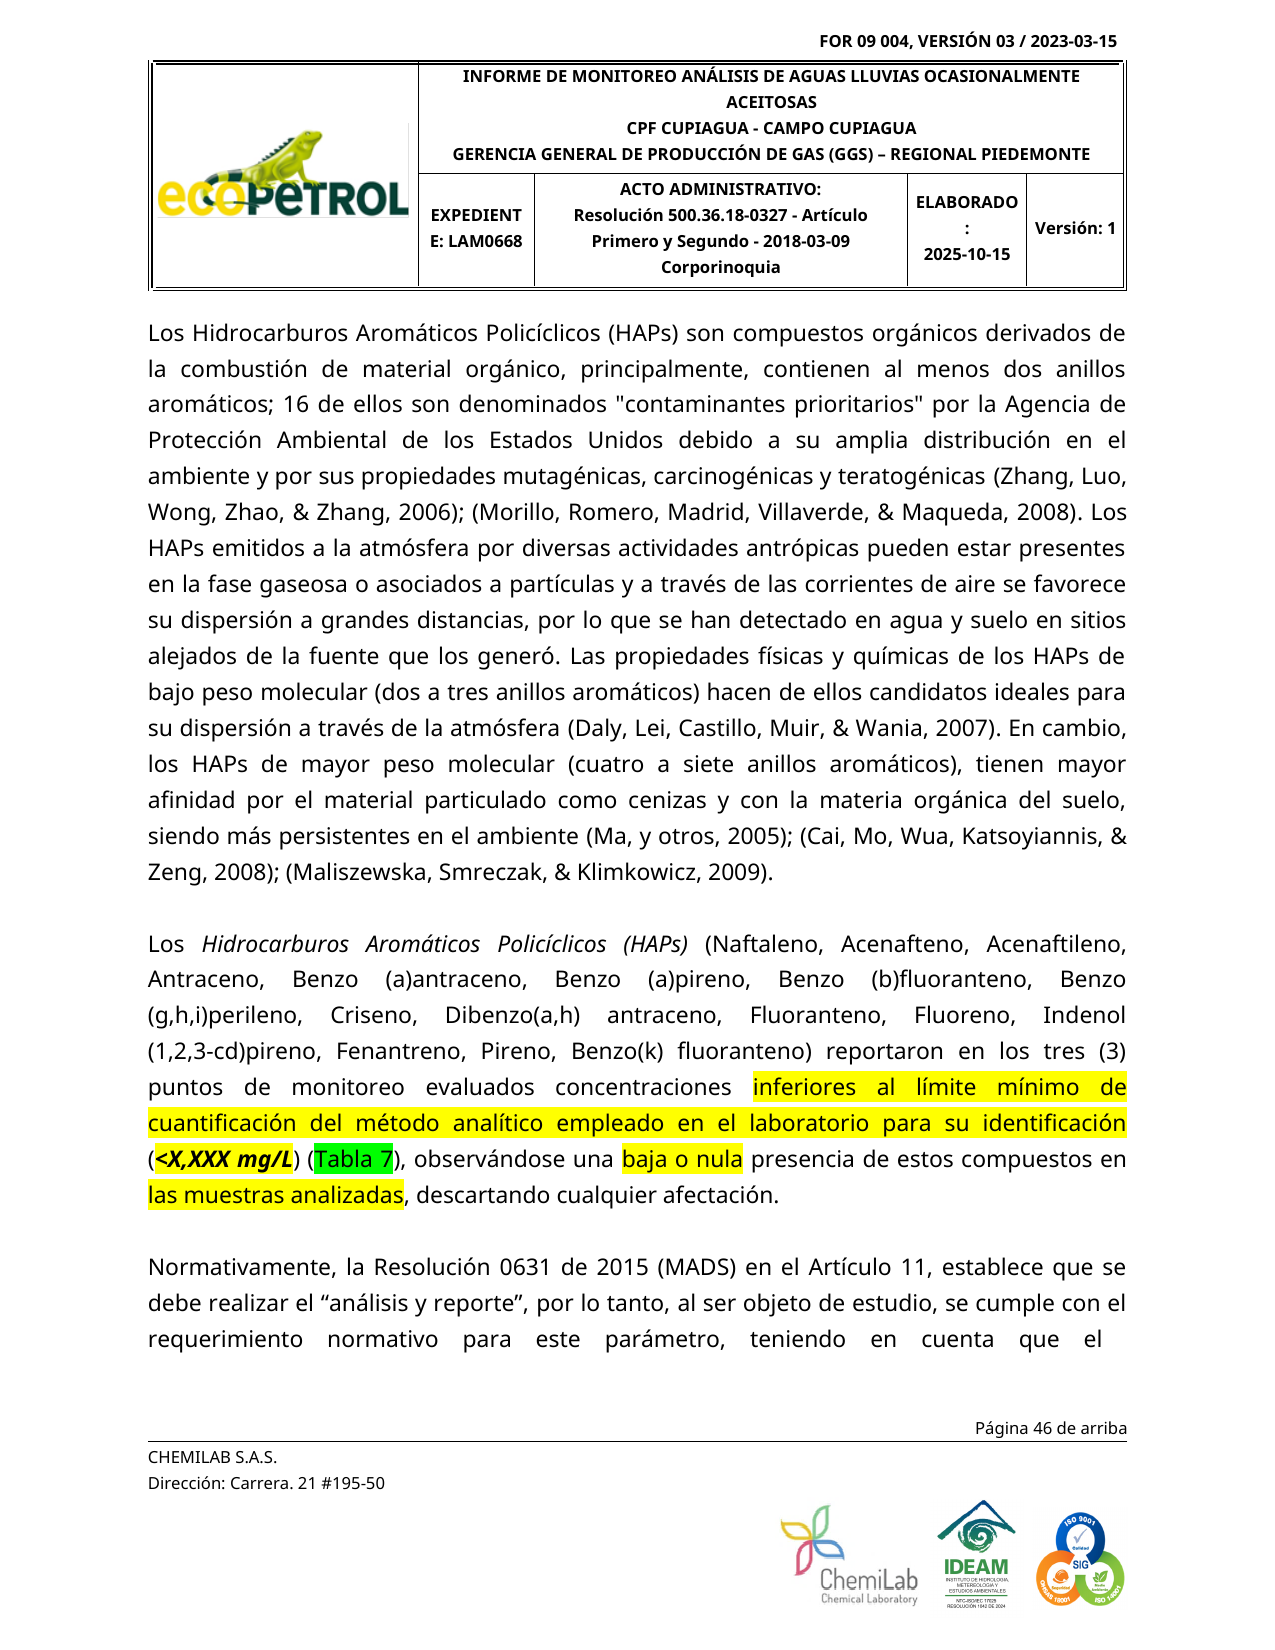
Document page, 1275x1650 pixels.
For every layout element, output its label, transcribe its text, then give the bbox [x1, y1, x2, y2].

text Los Hidrocarburos Aromáticos Policíclicos (HAPs) (Naftaleno, Acenafteno, Acenaftileno, Antraceno, Benzo (a)antraceno, Benzo (a)pireno, Benzo (b)fluoranteno, Benzo (g,h,i)perileno, Criseno, Dibenzo(a,h) antraceno, Fluoranteno, Fluoreno, Indenol (1,2,3-cd)pireno, Fenantreno, Pireno, Benzo(k) fluoranteno) reportaron en los tres (3) puntos de monitoreo evaluados concentraciones inferiores al límite mínimo de cuantificación del método analítico empleado en el laboratorio para su identificación (<X,XXX mg/L) (Tabla 7), observándose una baja o nula presencia de estos compuestos en las muestras analizadas, descartando cualquier afectación. [148, 927, 1127, 1107]
picture [1032, 1507, 1128, 1610]
text Los Hidrocarburos Aromáticos Policíclicos (HAPs) son compuestos orgánicos derivados de la combustión de material orgánico, principalmente, contienen al menos dos anillos aromáticos; 16 de ellos son denominados "contaminantes prioritarios" por la Agencia de Protección Ambiental de los Estados Unidos debido a su amplia distribución en el ambiente y por sus propiedades mutagénicas, carcinogénicas y teratogénicas ; . Los HAPs emitidos a la atmósfera por diversas actividades antrópicas pueden estar presentes en la fase gaseosa o asociados a partículas y a través de las corrientes de aire se favorece su dispersión a grandes distancias, por lo que se han detectado en agua y suelo en sitios alejados de la fuente que los generó. Las propiedades físicas y químicas de los HAPs de bajo peso molecular (dos a tres anillos aromáticos) hacen de ellos candidatos ideales para su dispersión a través de la atmósfera . En cambio, los HAPs de mayor peso molecular (cuatro a siete anillos aromáticos), tienen mayor afinidad por el material particulado como cenizas y con la materia orgánica del suelo, siendo más persistentes en el ambiente ; ; . [148, 317, 1127, 887]
text Los Hidrocarburos Aromáticos Policíclicos (HAPs) (Naftaleno, Acenafteno, Acenaftileno, Antraceno, Benzo (a)antraceno, Benzo (a)pireno, Benzo (b)fluoranteno, Benzo (g,h,i)perileno, Criseno, Dibenzo(a,h) antraceno, Fluoranteno, Fluoreno, Indenol (1,2,3-cd)pireno, Fenantreno, Pireno, Benzo(k) fluoranteno) reportaron en los tres (3) puntos de monitoreo evaluados concentraciones inferiores al límite mínimo de cuantificación del método analítico empleado en el laboratorio para su identificación (<X,XXX mg/L) (Tabla 7), observándose una baja o nula presencia de estos compuestos en las muestras analizadas, descartando cualquier afectación. [148, 1138, 1127, 1210]
picture [157, 123, 411, 220]
picture [775, 1497, 1024, 1620]
